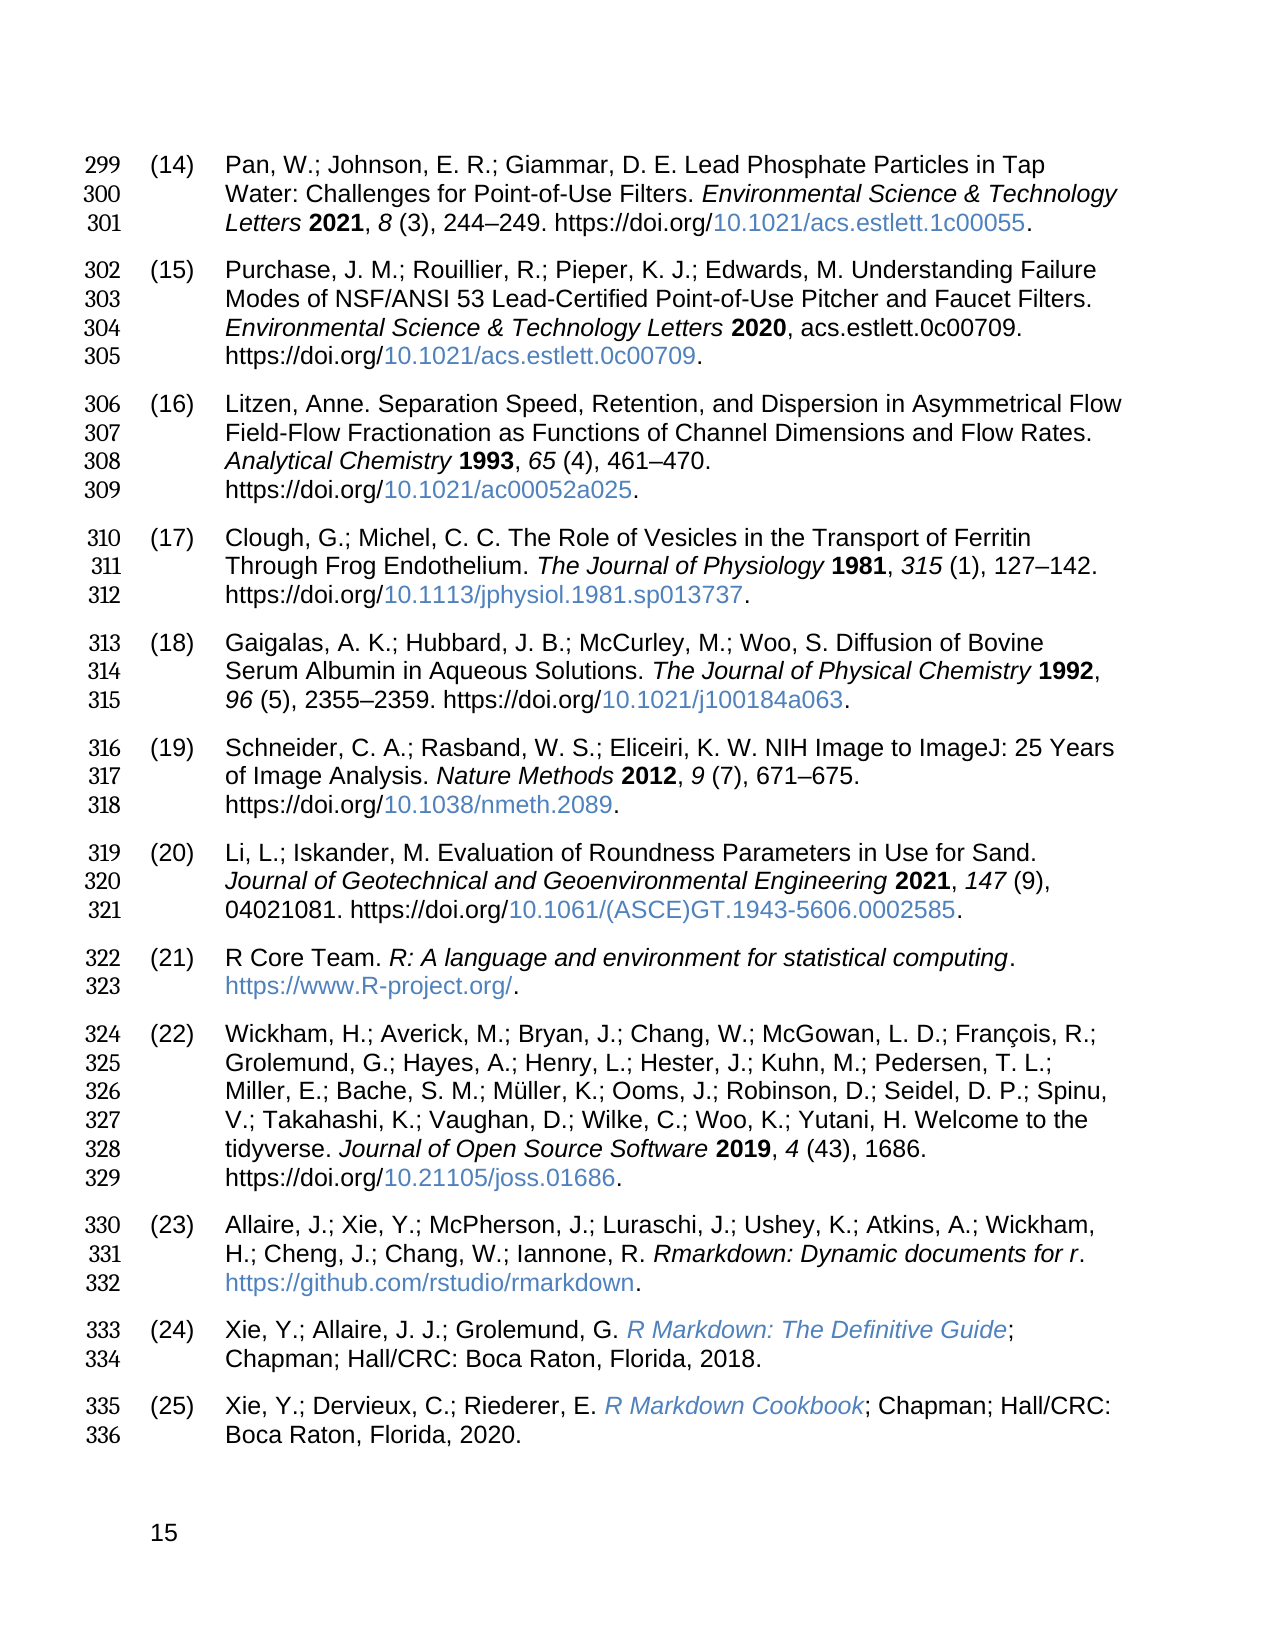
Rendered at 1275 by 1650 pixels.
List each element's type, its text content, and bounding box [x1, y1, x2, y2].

text (15) Purchase, J. M.; Rouillier, R.; Pieper, K. J.; Edwards, M. Understanding Failure Modes of NSF/ANSI 53 Lead-Certified Point-of-Use Pitcher and Faucet Filters. Environmental Science & Technology Letters 2020, acs.estlett.0c00709. https://doi.org/10.1021/acs.estlett.0c00709. [150, 255, 1125, 370]
text (16) Litzen, Anne. Separation Speed, Retention, and Dispersion in Asymmetrical Flow Field-Flow Fractionation as Functions of Channel Dimensions and Flow Rates. Analytical Chemistry 1993, 65 (4), 461–470. https://doi.org/10.1021/ac00052a025. [150, 389, 1125, 504]
text (21) R Core Team. R: A language and environment for statistical computing. https://www.R-project.org/. [150, 942, 1125, 1000]
text (14) Pan, W.; Johnson, E. R.; Giammar, D. E. Lead Phosphate Particles in Tap Water: Challenges for Point-of-Use Filters. Environmental Science & Technology Letters 2021, 8 (3), 244–249. https://doi.org/10.1021/acs.estlett.1c00055. [150, 150, 1125, 236]
text (23) Allaire, J.; Xie, Y.; McPherson, J.; Luraschi, J.; Ushey, K.; Atkins, A.; Wickham, H.; Cheng, J.; Chang, W.; Iannone, R. Rmarkdown: Dynamic documents for r. https://github.com/rstudio/rmarkdown. [150, 1210, 1125, 1296]
text (17) Clough, G.; Michel, C. C. The Role of Vesicles in the Transport of Ferritin Through Frog Endothelium. The Journal of Physiology 1981, 315 (1), 127–142. https://doi.org/10.1113/jphysiol.1981.sp013737. [150, 522, 1125, 609]
text (25) Xie, Y.; Dervieux, C.; Riederer, E. R Markdown Cookbook; Chapman; Hall/CRC: Boca Raton, Florida, 2020. [150, 1391, 1125, 1449]
text (24) Xie, Y.; Allaire, J. J.; Grolemund, G. R Markdown: The Definitive Guide; Chapman; Hall/CRC: Boca Raton, Florida, 2018. [150, 1315, 1125, 1372]
text (20) Li, L.; Iskander, M. Evaluation of Roundness Parameters in Use for Sand. Journal of Geotechnical and Geoenvironmental Engineering 2021, 147 (9), 04021081. https://doi.org/10.1061/(ASCE)GT.1943-5606.0002585. [150, 837, 1125, 924]
text (18) Gaigalas, A. K.; Hubbard, J. B.; McCurley, M.; Woo, S. Diffusion of Bovine Serum Albumin in Aqueous Solutions. The Journal of Physical Chemistry 1992, 96 (5), 2355–2359. https://doi.org/10.1021/j100184a063. [150, 627, 1125, 714]
text (19) Schneider, C. A.; Rasband, W. S.; Eliceiri, K. W. NIH Image to ImageJ: 25 Years of Image Analysis. Nature Methods 2012, 9 (7), 671–675. https://doi.org/10.1038/nmeth.2089. [150, 732, 1125, 819]
text (22) Wickham, H.; Averick, M.; Bryan, J.; Chang, W.; McGowan, L. D.; François, R.; Grolemund, G.; Hayes, A.; Henry, L.; Hester, J.; Kuhn, M.; Pedersen, T. L.; Miller, E.; Bache, S. M.; Müller, K.; Ooms, J.; Robinson, D.; Seidel, D. P.; Spinu, V.; Takahashi, K.; Vaughan, D.; Wilke, C.; Woo, K.; Yutani, H. Welcome to the tidyverse. Journal of Open Source Software 2019, 4 (43), 1686. https://doi.org/10.21105/joss.01686. [150, 1019, 1125, 1191]
